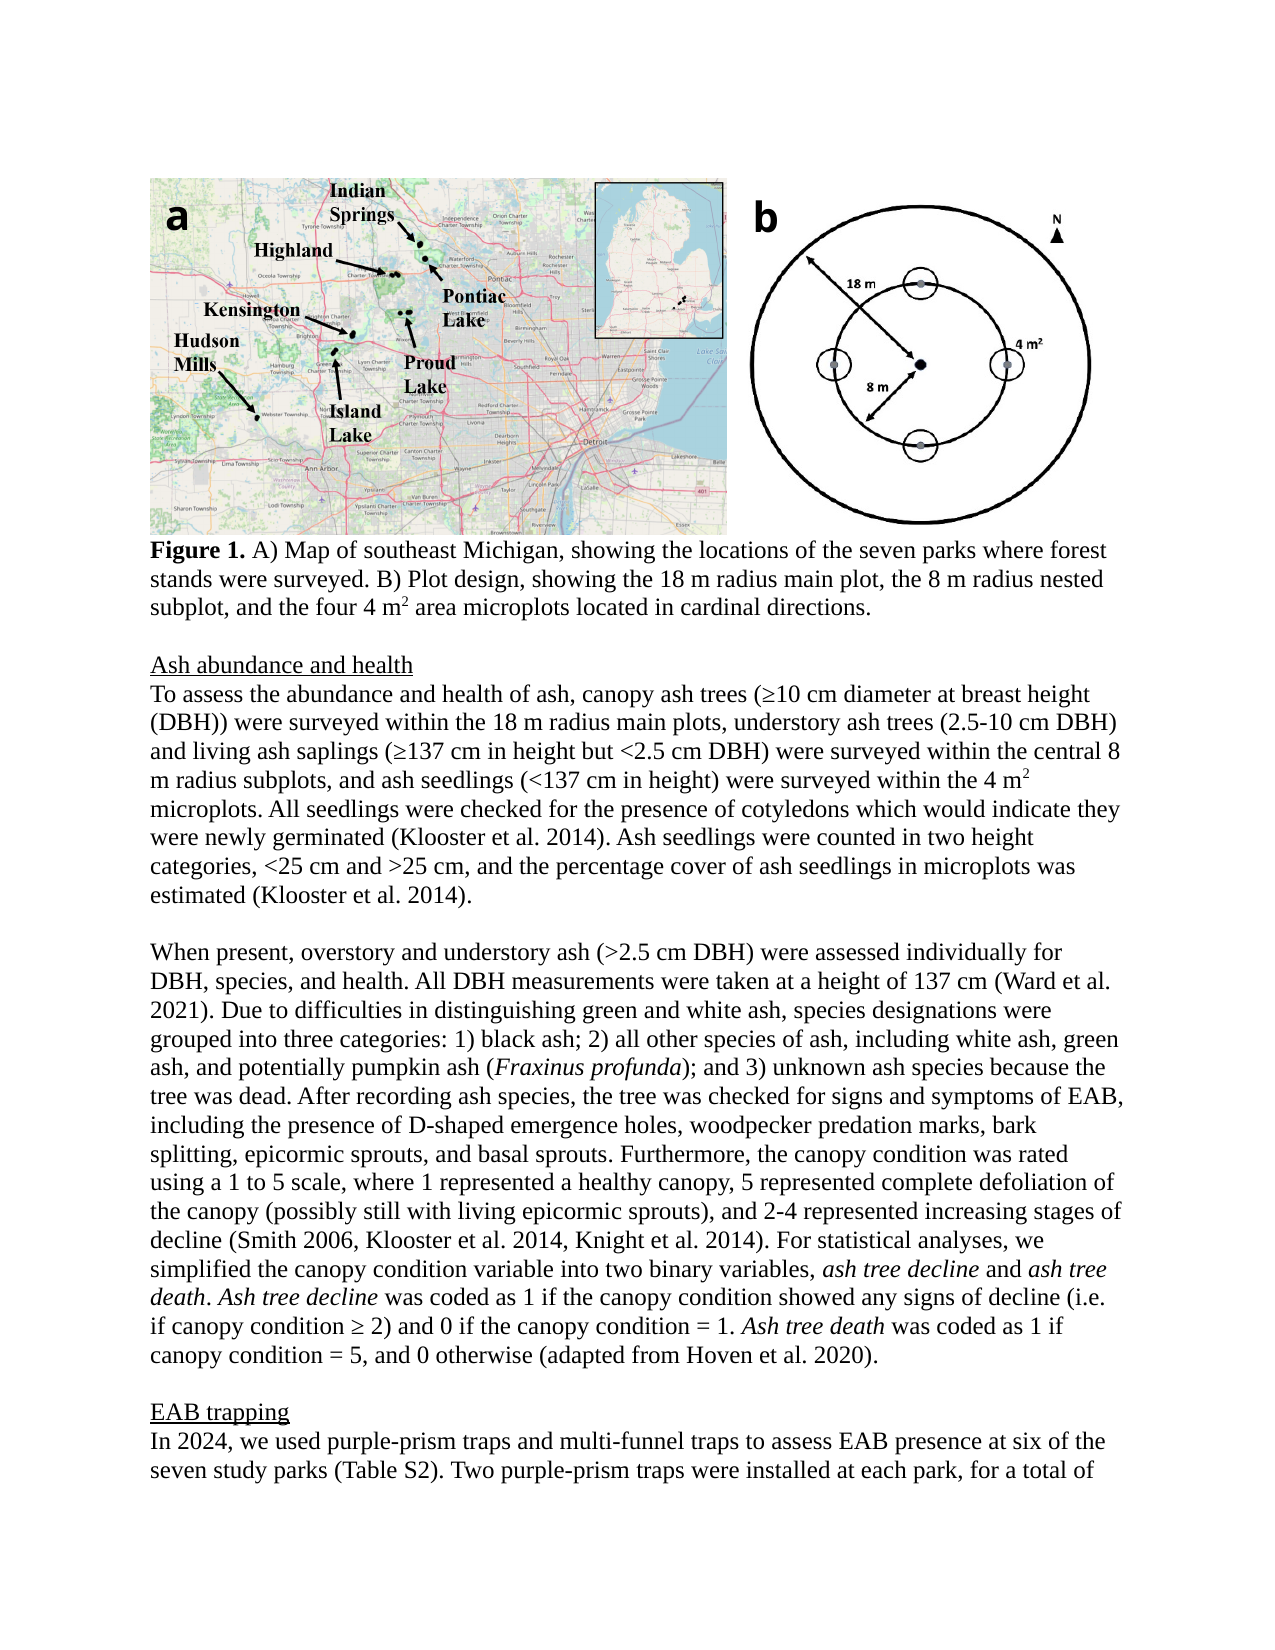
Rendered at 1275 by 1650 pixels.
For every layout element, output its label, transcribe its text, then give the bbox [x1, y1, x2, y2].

text Figure 1. A) Map of southeast Michigan, showing the locations of the seven parks where forest stands were surveyed. B) Plot design, showing the 18 m radius main plot, the 8 m radius nested subplot, and the four 4 m2 area microplots located in cardinal directions. [150, 535, 1125, 621]
text To assess the abundance and health of ash, canopy ash trees (≥10 cm diameter at breast height (DBH)) were surveyed within the 18 m radius main plots, understory ash trees (2.5-10 cm DBH) and living ash saplings (≥137 cm in height but <2.5 cm DBH) were surveyed within the central 8 m radius subplots, and ash seedlings (<137 cm in height) were surveyed within the 4 m2 microplots. All seedlings were checked for the presence of cotyledons which would indicate they were newly germinated (Klooster et al. 2014). Ash seedlings were counted in two height categories, <25 cm and >25 cm, and the percentage cover of ash seedlings in microplots was estimated (Klooster et al. 2014). [150, 679, 1125, 909]
text Ash abundance and health [150, 650, 1125, 679]
text EAB trapping [150, 1397, 1125, 1426]
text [150, 1426, 1125, 1484]
text When present, overstory and understory ash (>2.5 cm DBH) were assessed individually for DBH, species, and health. All DBH measurements were taken at a height of 137 cm (Ward et al. 2021). Due to difficulties in distinguishing green and white ash, species designations were grouped into three categories: 1) black ash; 2) all other species of ash, including white ash, green ash, and potentially pumpkin ash (Fraxinus profunda); and 3) unknown ash species because the tree was dead. After recording ash species, the tree was checked for signs and symptoms of EAB, including the presence of D-shaped emergence holes, woodpecker predation marks, bark splitting, epicormic sprouts, and basal sprouts. Furthermore, the canopy condition was rated using a 1 to 5 scale, where 1 represented a healthy canopy, 5 represented complete defoliation of the canopy (possibly still with living epicormic sprouts), and 2-4 represented increasing stages of decline (Smith 2006, Klooster et al. 2014, Knight et al. 2014). For statistical analyses, we simplified the canopy condition variable into two binary variables, ash tree decline and ash tree death. Ash tree decline was coded as 1 if the canopy condition showed any signs of decline (i.e. if canopy condition ≥ 2) and 0 if the canopy condition = 1. Ash tree death was coded as 1 if canopy condition = 5, and 0 otherwise (adapted from Hoven et al. 2020). [150, 937, 1125, 1369]
picture [150, 178, 1115, 535]
